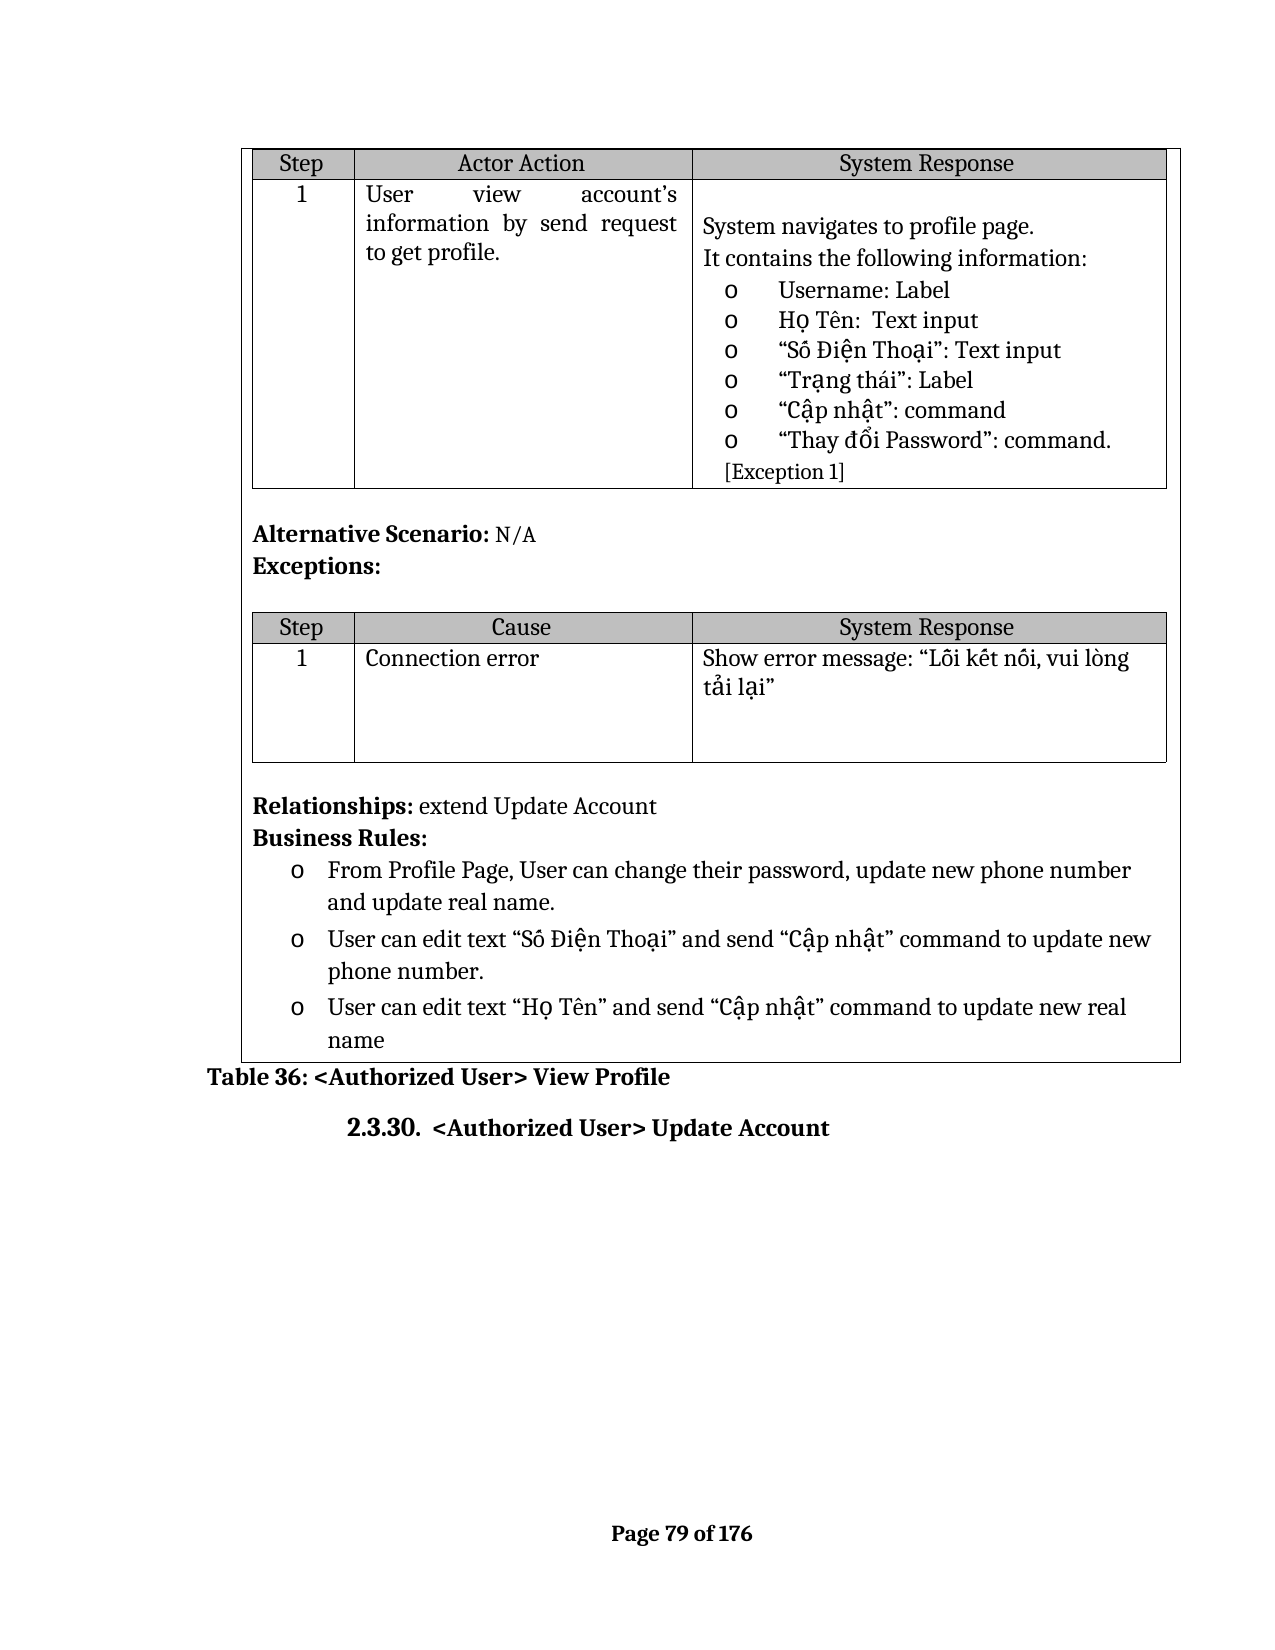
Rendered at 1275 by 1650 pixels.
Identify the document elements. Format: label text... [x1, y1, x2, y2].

list <Authorized User> Update Account [347, 1112, 1157, 1143]
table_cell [242, 149, 1180, 1062]
